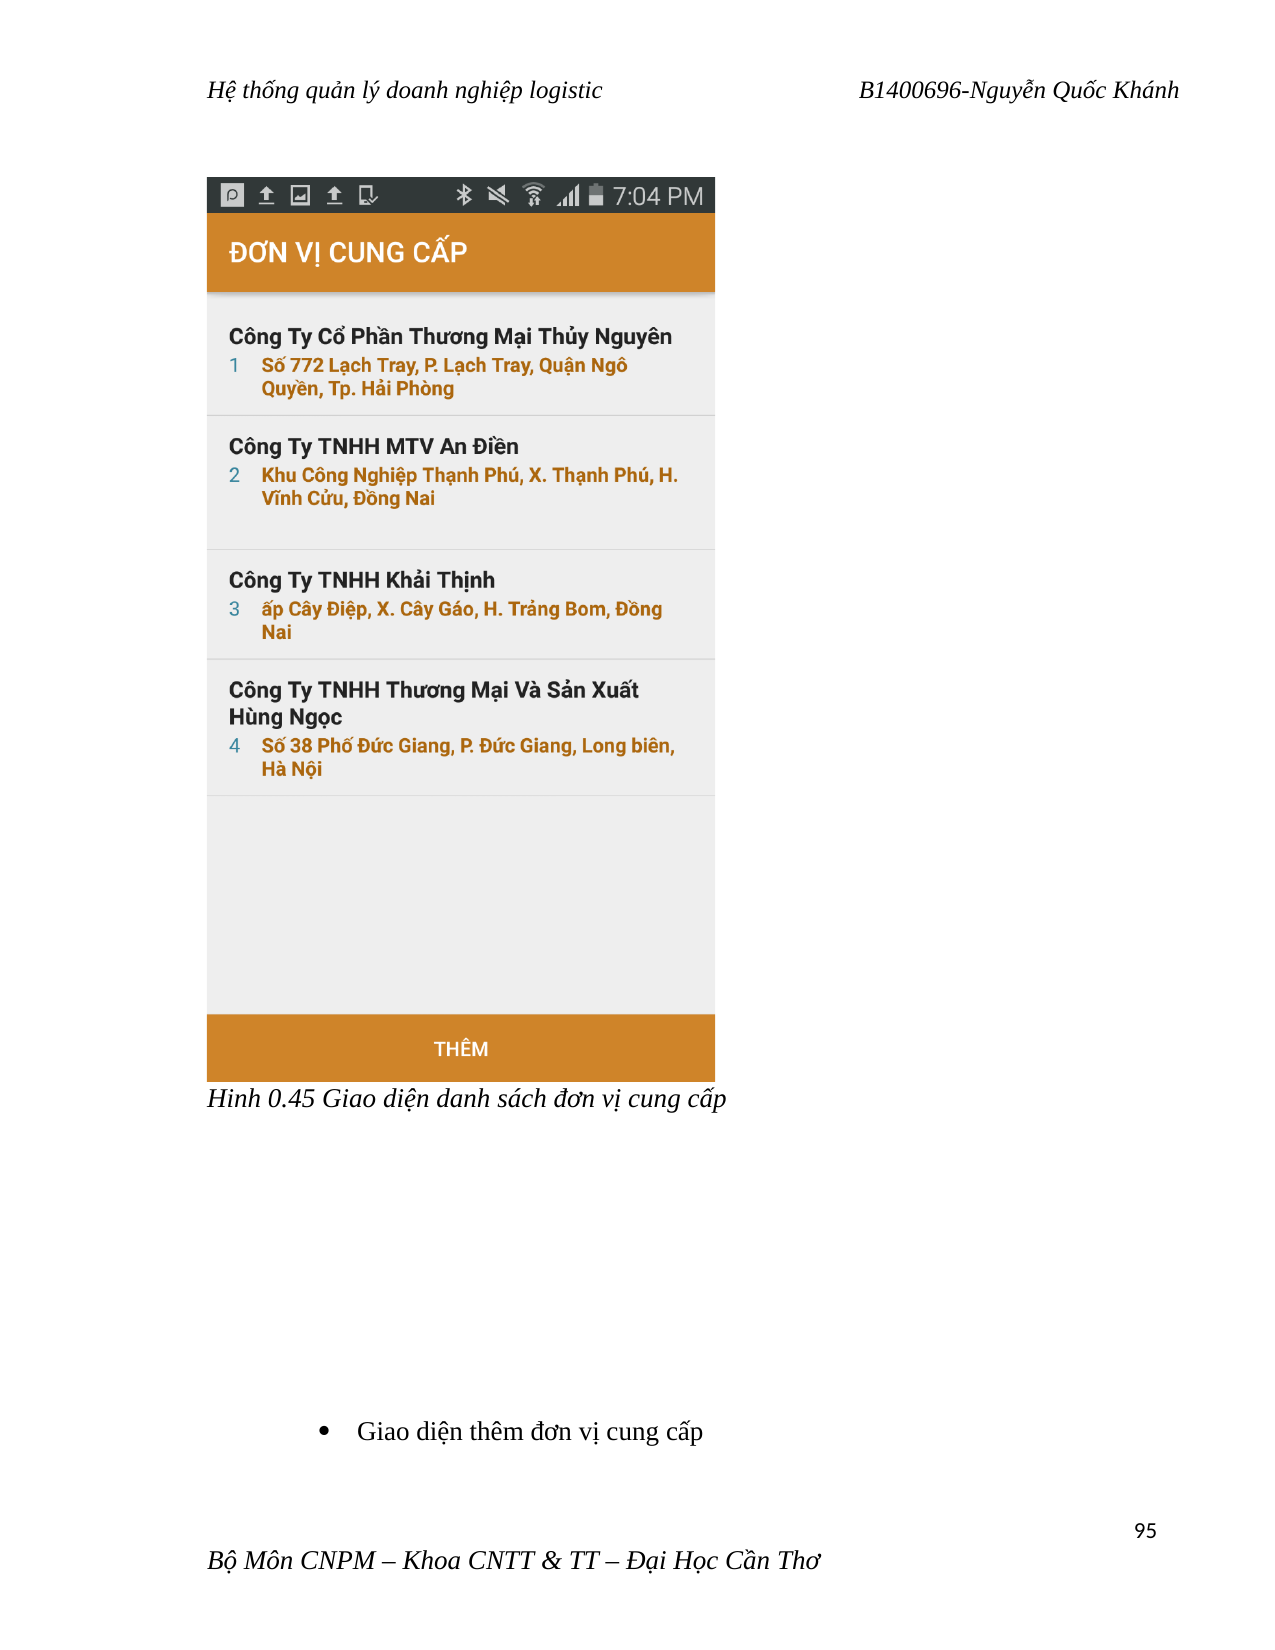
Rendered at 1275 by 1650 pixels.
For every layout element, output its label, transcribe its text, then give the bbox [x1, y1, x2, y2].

list Giao diện thêm đơn vị cung cấp [319, 1415, 1157, 1446]
text Hinh 0.45 Giao diện danh sách đơn vị cung cấp [207, 1082, 1157, 1113]
picture [206, 177, 716, 1082]
